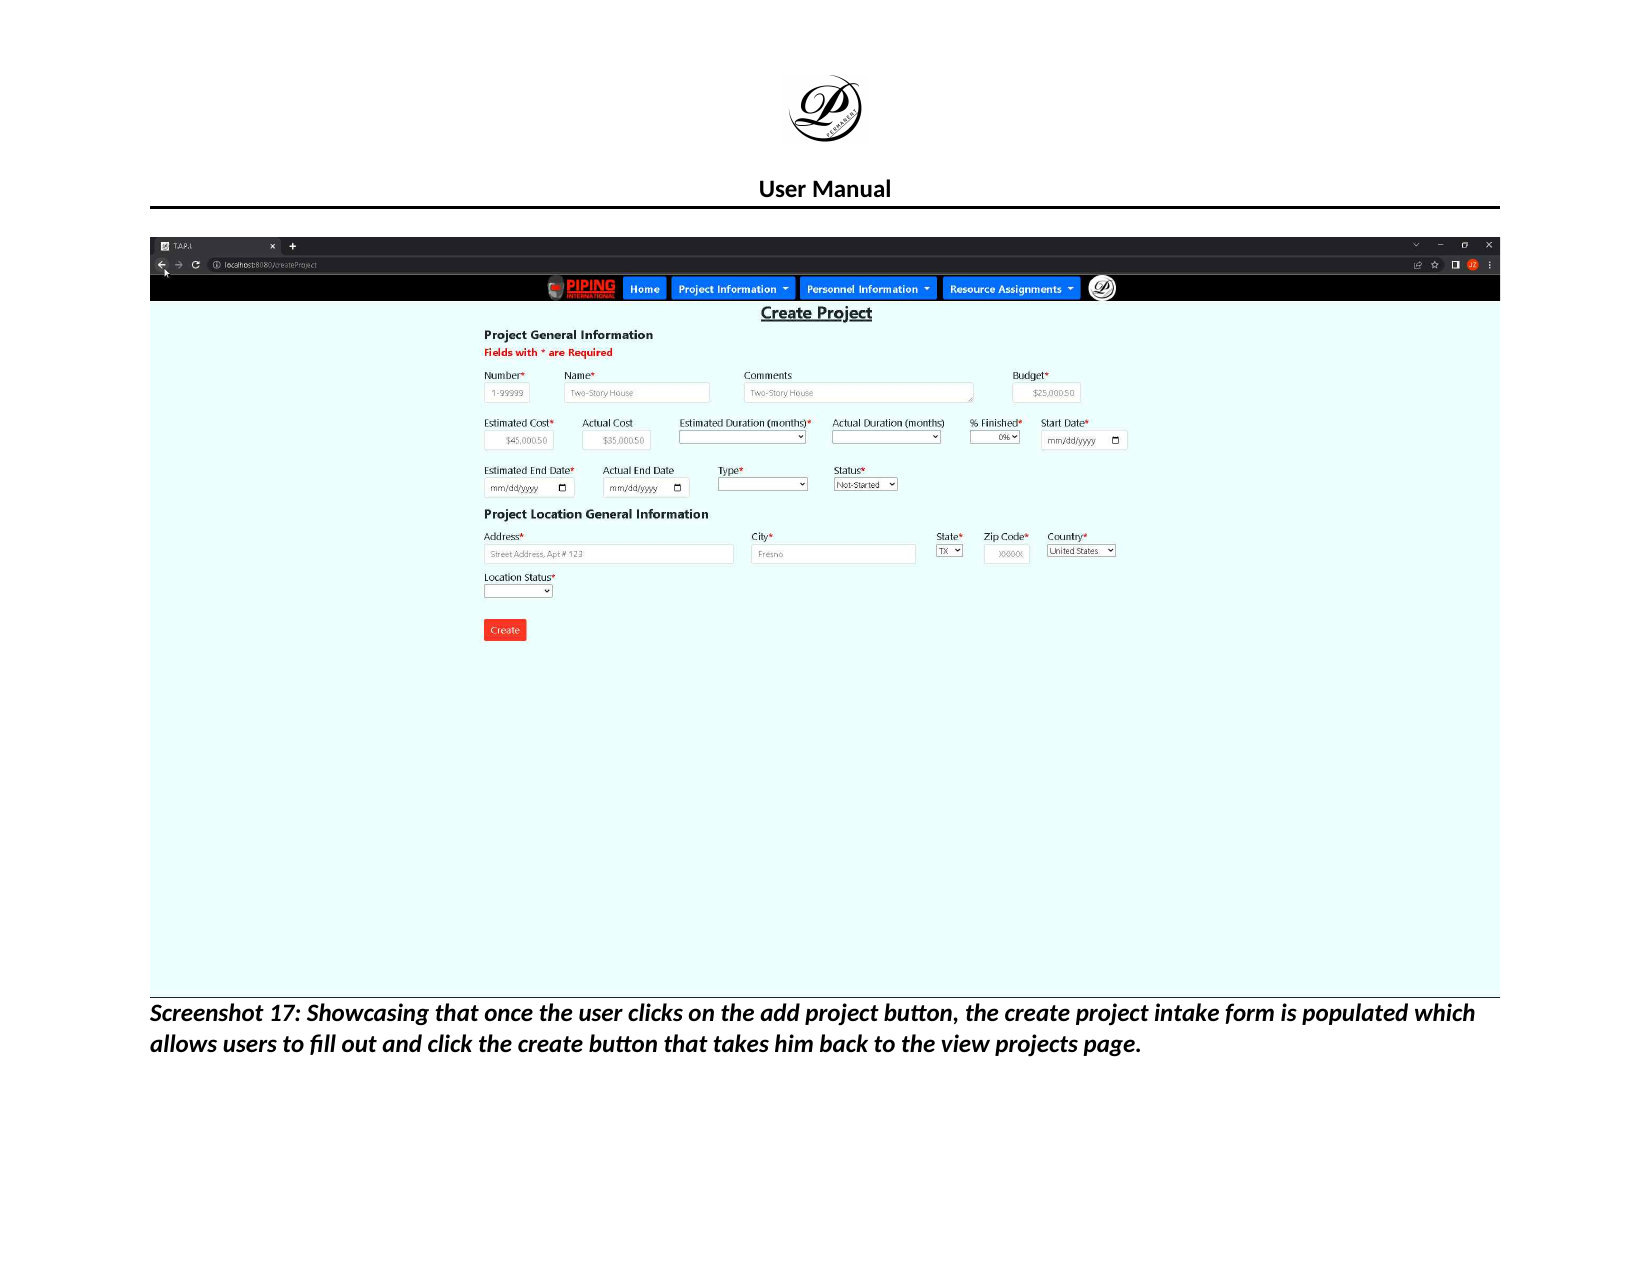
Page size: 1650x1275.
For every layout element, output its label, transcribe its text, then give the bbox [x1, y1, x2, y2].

picture [781, 75, 869, 143]
text Screenshot 17: Showcasing that once the user clicks on the add project button, the create project intake form is populated which allows users to fill out and click the create button that takes him back to the view projects page. [150, 998, 1500, 1058]
picture [150, 237, 1500, 998]
